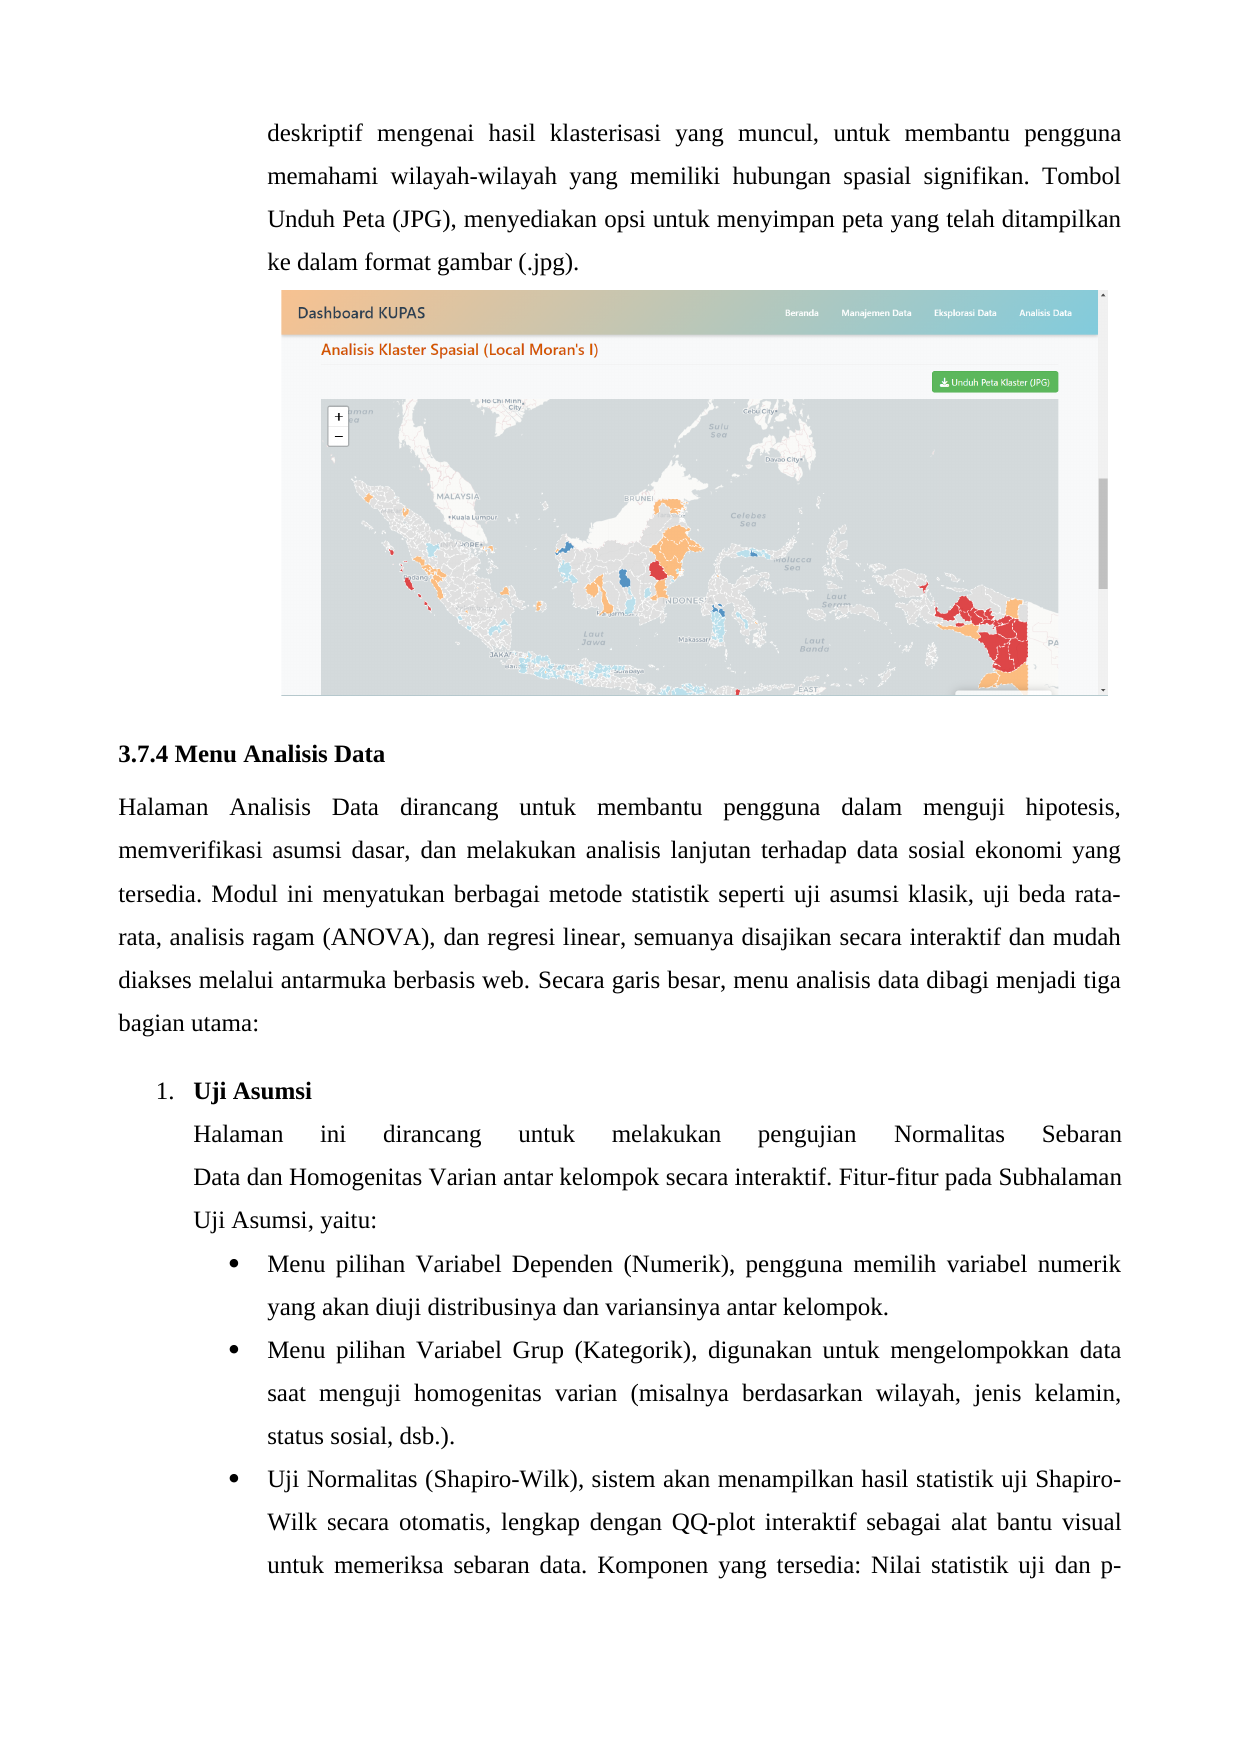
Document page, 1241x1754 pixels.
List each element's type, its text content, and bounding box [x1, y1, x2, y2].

list Uji Asumsi [156, 1076, 1122, 1105]
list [267, 118, 1122, 276]
text Halaman Analisis Data dirancang untuk membantu pengguna dalam menguji hipotesis, memverifikasi asumsi dasar, dan melakukan analisis lanjutan terhadap data sosial ekonomi yang tersedia. Modul ini menyatukan berbagai metode statistik seperti uji asumsi klasik, uji beda rata-rata, analisis ragam (ANOVA), dan regresi linear, semuanya disajikan secara interaktif dan mudah diakses melalui antarmuka berbasis web. Secara garis besar, menu analisis data dibagi menjadi tiga bagian utama: [118, 792, 1122, 1037]
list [229, 1464, 1122, 1579]
list Menu pilihan Variabel Grup (Kategorik), digunakan untuk mengelompokkan data saat menguji homogenitas varian (misalnya berdasarkan wilayah, jenis kelamin, status sosial, dsb.). [229, 1335, 1122, 1450]
text 3.7.4 Menu Analisis Data [118, 739, 1122, 767]
picture [281, 290, 1108, 696]
list Halaman ini dirancang untuk melakukan pengujian Normalitas Sebaran Data dan Homogenitas Varian antar kelompok secara interaktif. Fitur-fitur pada Subhalaman Uji Asumsi, yaitu: [193, 1119, 1122, 1234]
list Menu pilihan Variabel Dependen (Numerik), pengguna memilih variabel numerik yang akan diuji distribusinya dan variansinya antar kelompok. [229, 1249, 1122, 1321]
